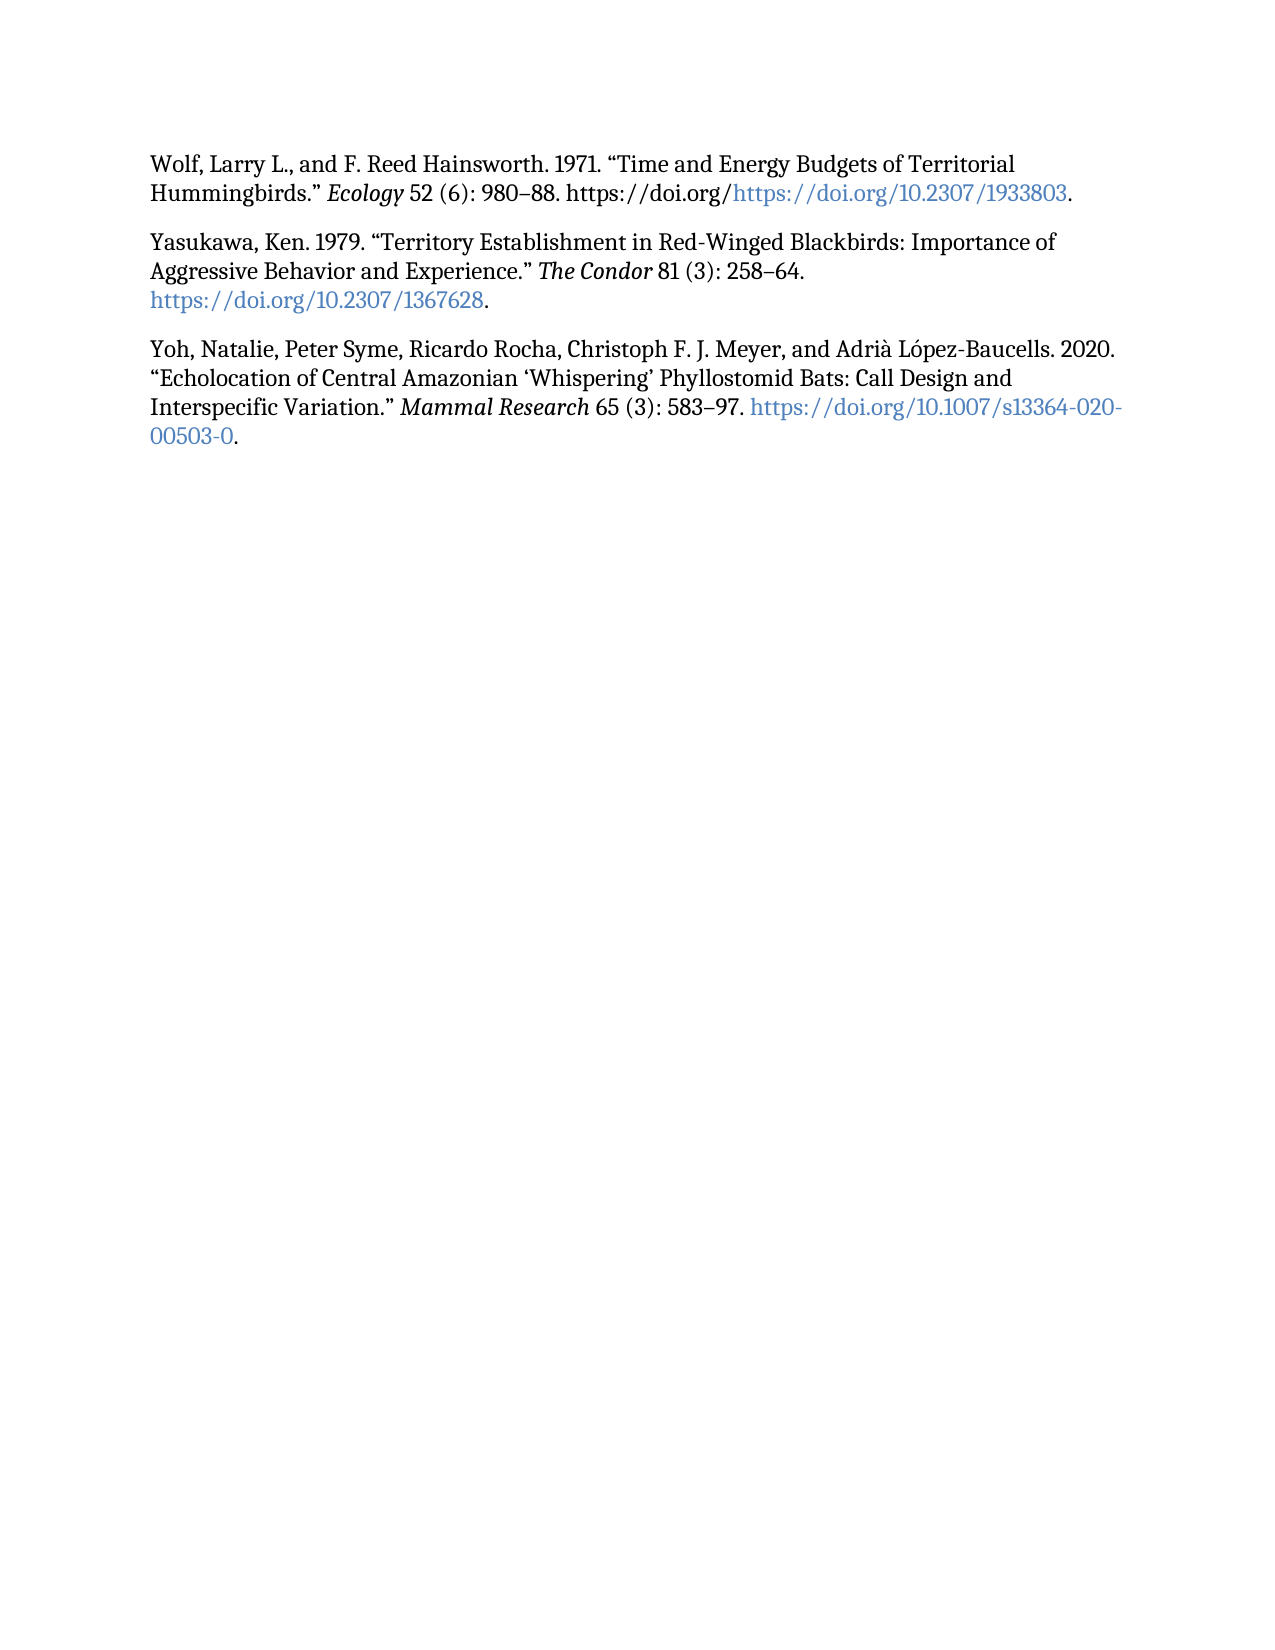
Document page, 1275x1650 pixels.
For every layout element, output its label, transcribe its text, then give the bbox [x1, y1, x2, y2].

text Yasukawa, Ken. 1979. “Territory Establishment in Red-Winged Blackbirds: Importance of Aggressive Behavior and Experience.” The Condor 81 (3): 258–64. https://doi.org/10.2307/1367628. [150, 228, 1125, 314]
text Wolf, Larry L., and F. Reed Hainsworth. 1971. “Time and Energy Budgets of Territorial Hummingbirds.” Ecology 52 (6): 980–88. https://doi.org/https://doi.org/10.2307/1933803. [150, 150, 1125, 207]
text Yoh, Natalie, Peter Syme, Ricardo Rocha, Christoph F. J. Meyer, and Adrià López-Baucells. 2020. “Echolocation of Central Amazonian ‘Whispering’ Phyllostomid Bats: Call Design and Interspecific Variation.” Mammal Research 65 (3): 583–97. https://doi.org/10.1007/s13364-020-00503-0. [150, 335, 1125, 450]
